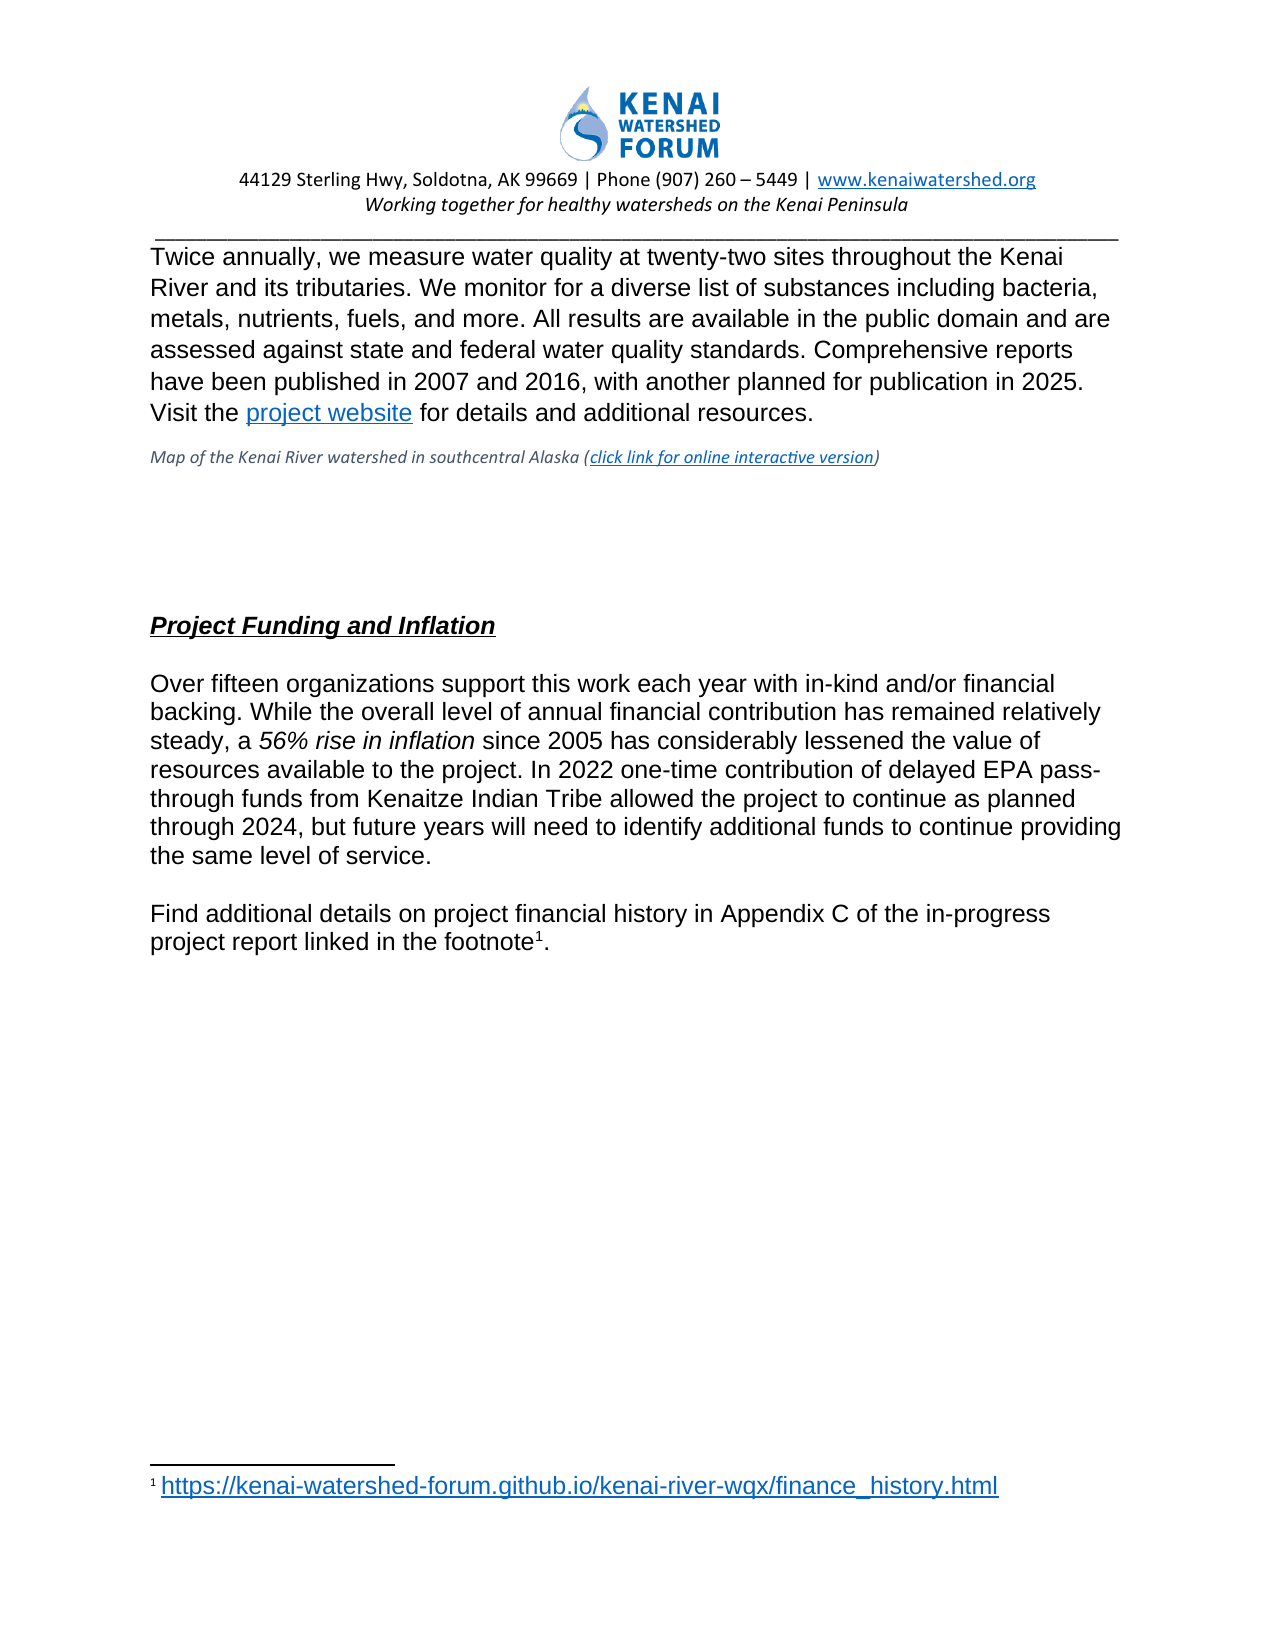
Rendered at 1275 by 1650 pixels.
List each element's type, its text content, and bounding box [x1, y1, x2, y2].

text Map of the Kenai River watershed in southcentral Alaska (click link for online interactive version) [150, 445, 1125, 468]
picture [553, 75, 722, 167]
text Find additional details on project financial history in Appendix C of the in-progress project report linked in the footnote. [150, 899, 1125, 956]
text Project Funding and Inflation [150, 611, 1125, 640]
text Twice annually, we measure water quality at twenty-two sites throughout the Kenai River and its tributaries. We monitor for a diverse list of substances including bacteria, metals, nutrients, fuels, and more. All results are available in the public domain and are assessed against state and federal water quality standards. Comprehensive reports have been published in 2007 and 2016, with another planned for publication in 2025. Visit the project website for details and additional resources. [150, 242, 1125, 426]
text Over fifteen organizations support this work each year with in-kind and/or financial backing. While the overall level of annual financial contribution has remained relatively steady, a 56% rise in inflation since 2005 has considerably lessened the value of resources available to the project. In 2022 one-time contribution of delayed EPA pass-through funds from Kenaitze Indian Tribe allowed the project to continue as planned through 2024, but future years will need to identify additional funds to continue providing the same level of service. [150, 669, 1125, 870]
